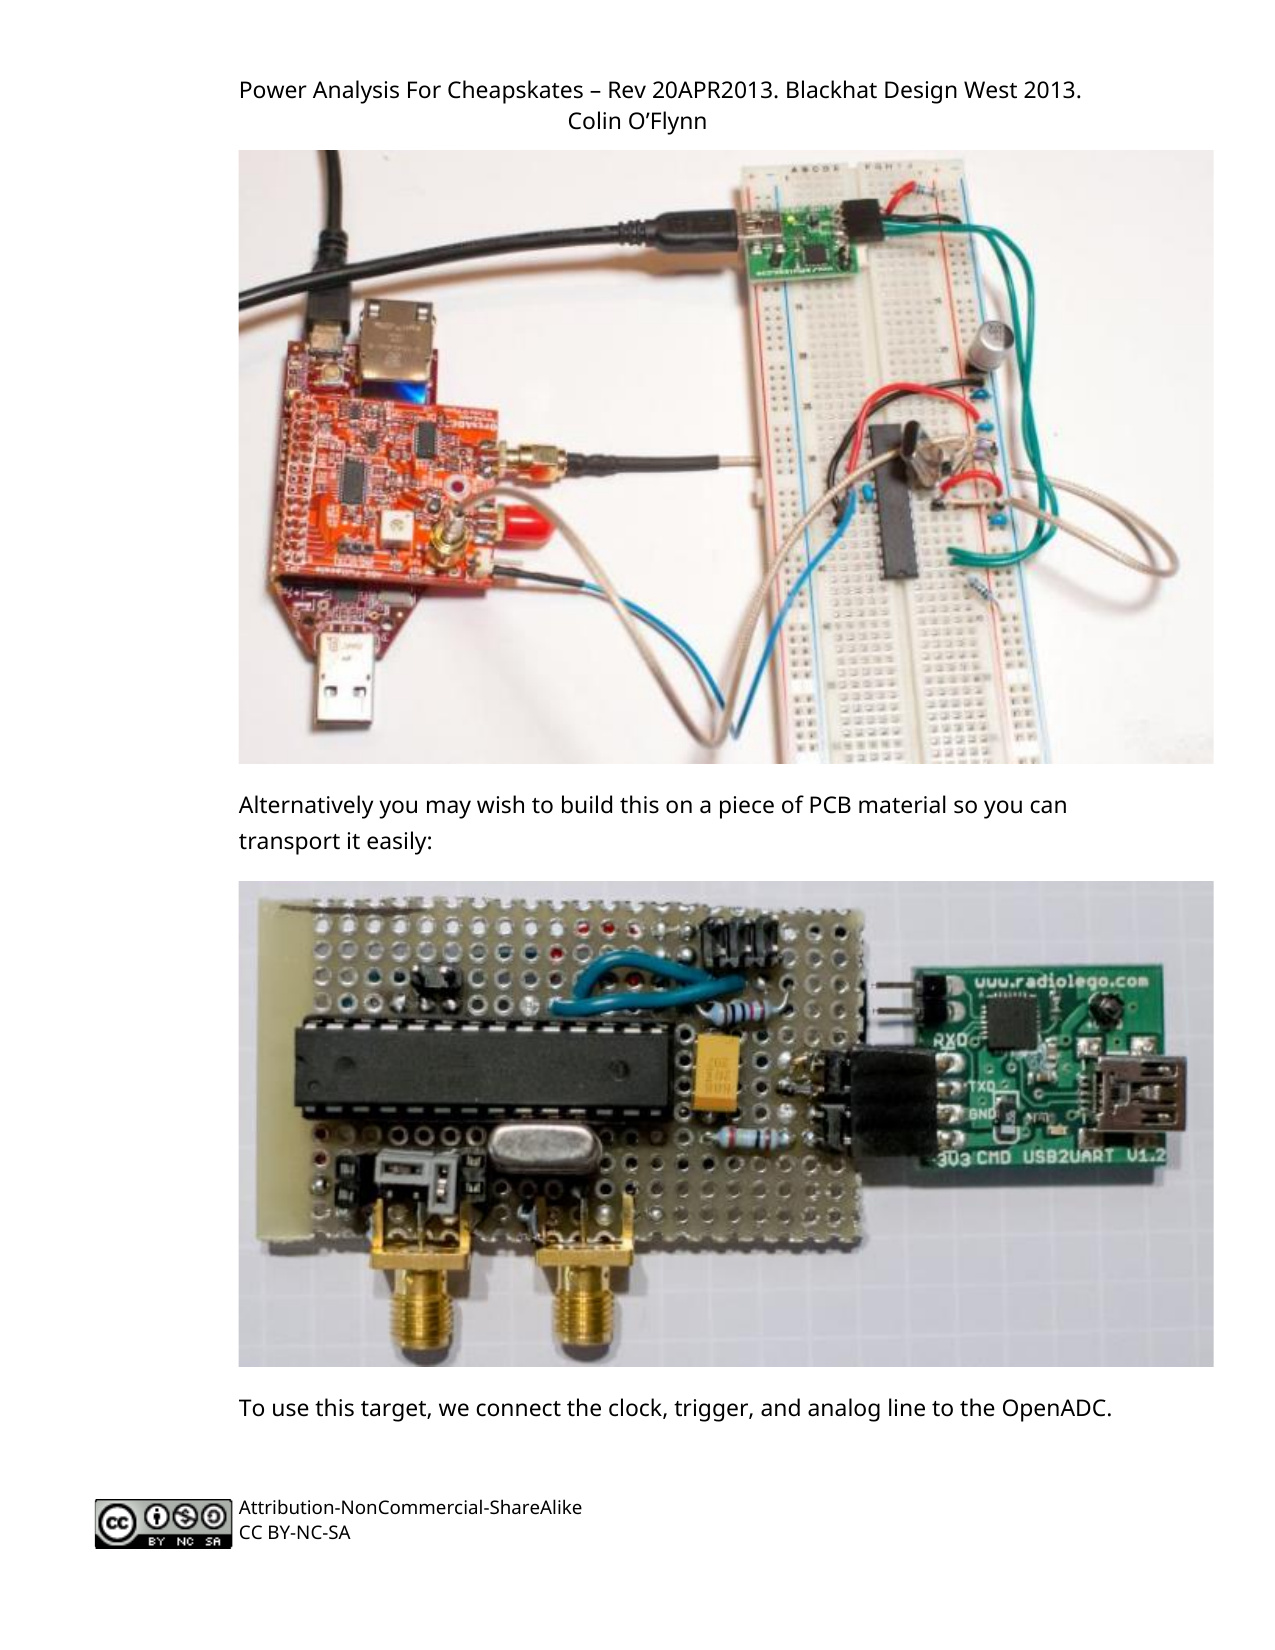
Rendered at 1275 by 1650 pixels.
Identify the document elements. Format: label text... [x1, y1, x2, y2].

picture [94, 1499, 233, 1549]
picture [238, 881, 1214, 1367]
picture [238, 150, 1214, 764]
text Alternatively you may wish to build this on a piece of PCB material so you can transport it easily: [239, 789, 1125, 856]
text To use this target, we connect the clock, trigger, and analog line to the OpenADC. [239, 1392, 1125, 1423]
